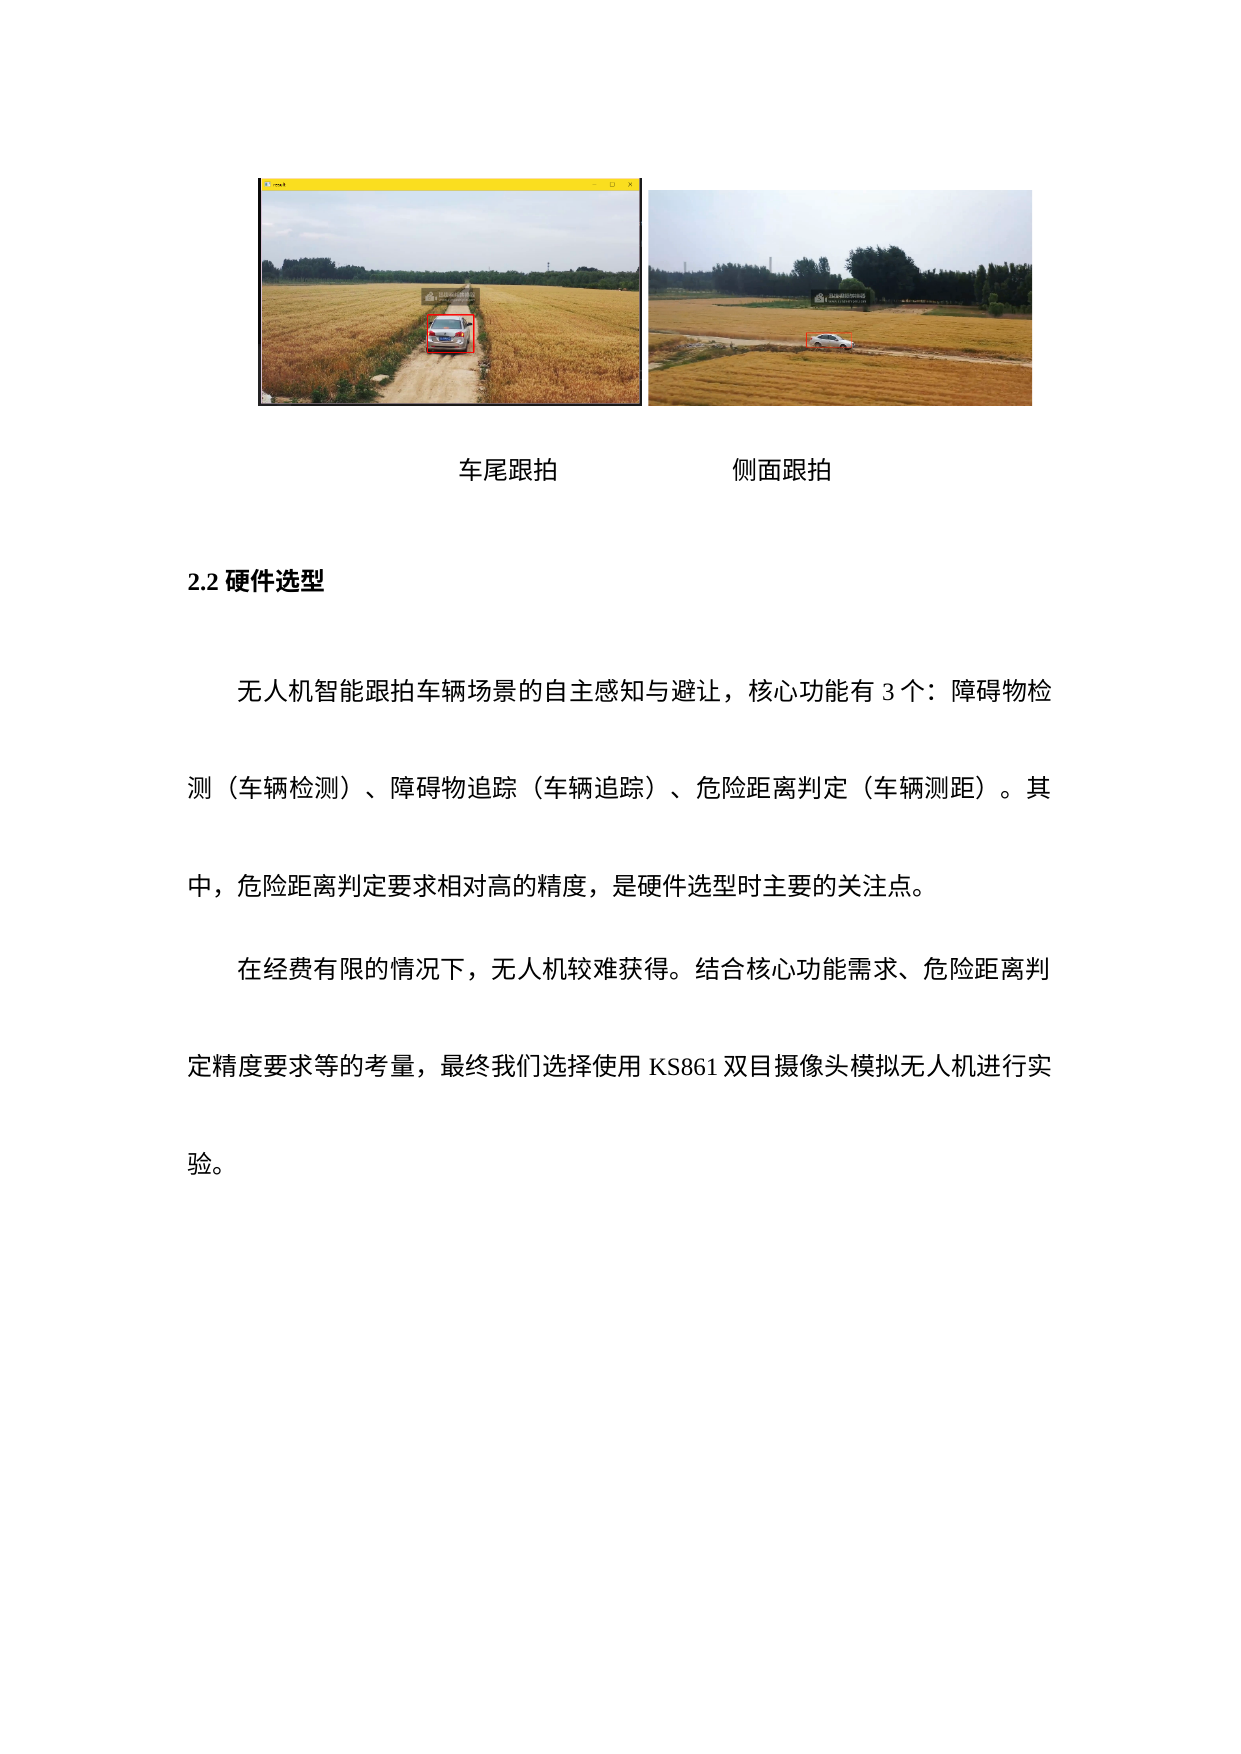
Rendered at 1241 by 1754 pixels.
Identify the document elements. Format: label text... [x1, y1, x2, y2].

text 在经费有限的情况下，无人机较难获得。结合核心功能需求、危险距离判定精度要求等的考量，最终我们选择使用KS861双目摄像头模拟无人机进行实验。 [187, 935, 1053, 1195]
picture [648, 190, 1033, 406]
text 车尾跟拍 侧面跟拍 [187, 436, 1053, 501]
picture [258, 178, 642, 406]
subtitle 2.2 硬件选型 [187, 547, 1053, 612]
text 无人机智能跟拍车辆场景的自主感知与避让，核心功能有3个：障碍物检测（车辆检测）、障碍物追踪（车辆追踪）、危险距离判定（车辆测距）。其中，危险距离判定要求相对高的精度，是硬件选型时主要的关注点。 [187, 657, 1053, 917]
